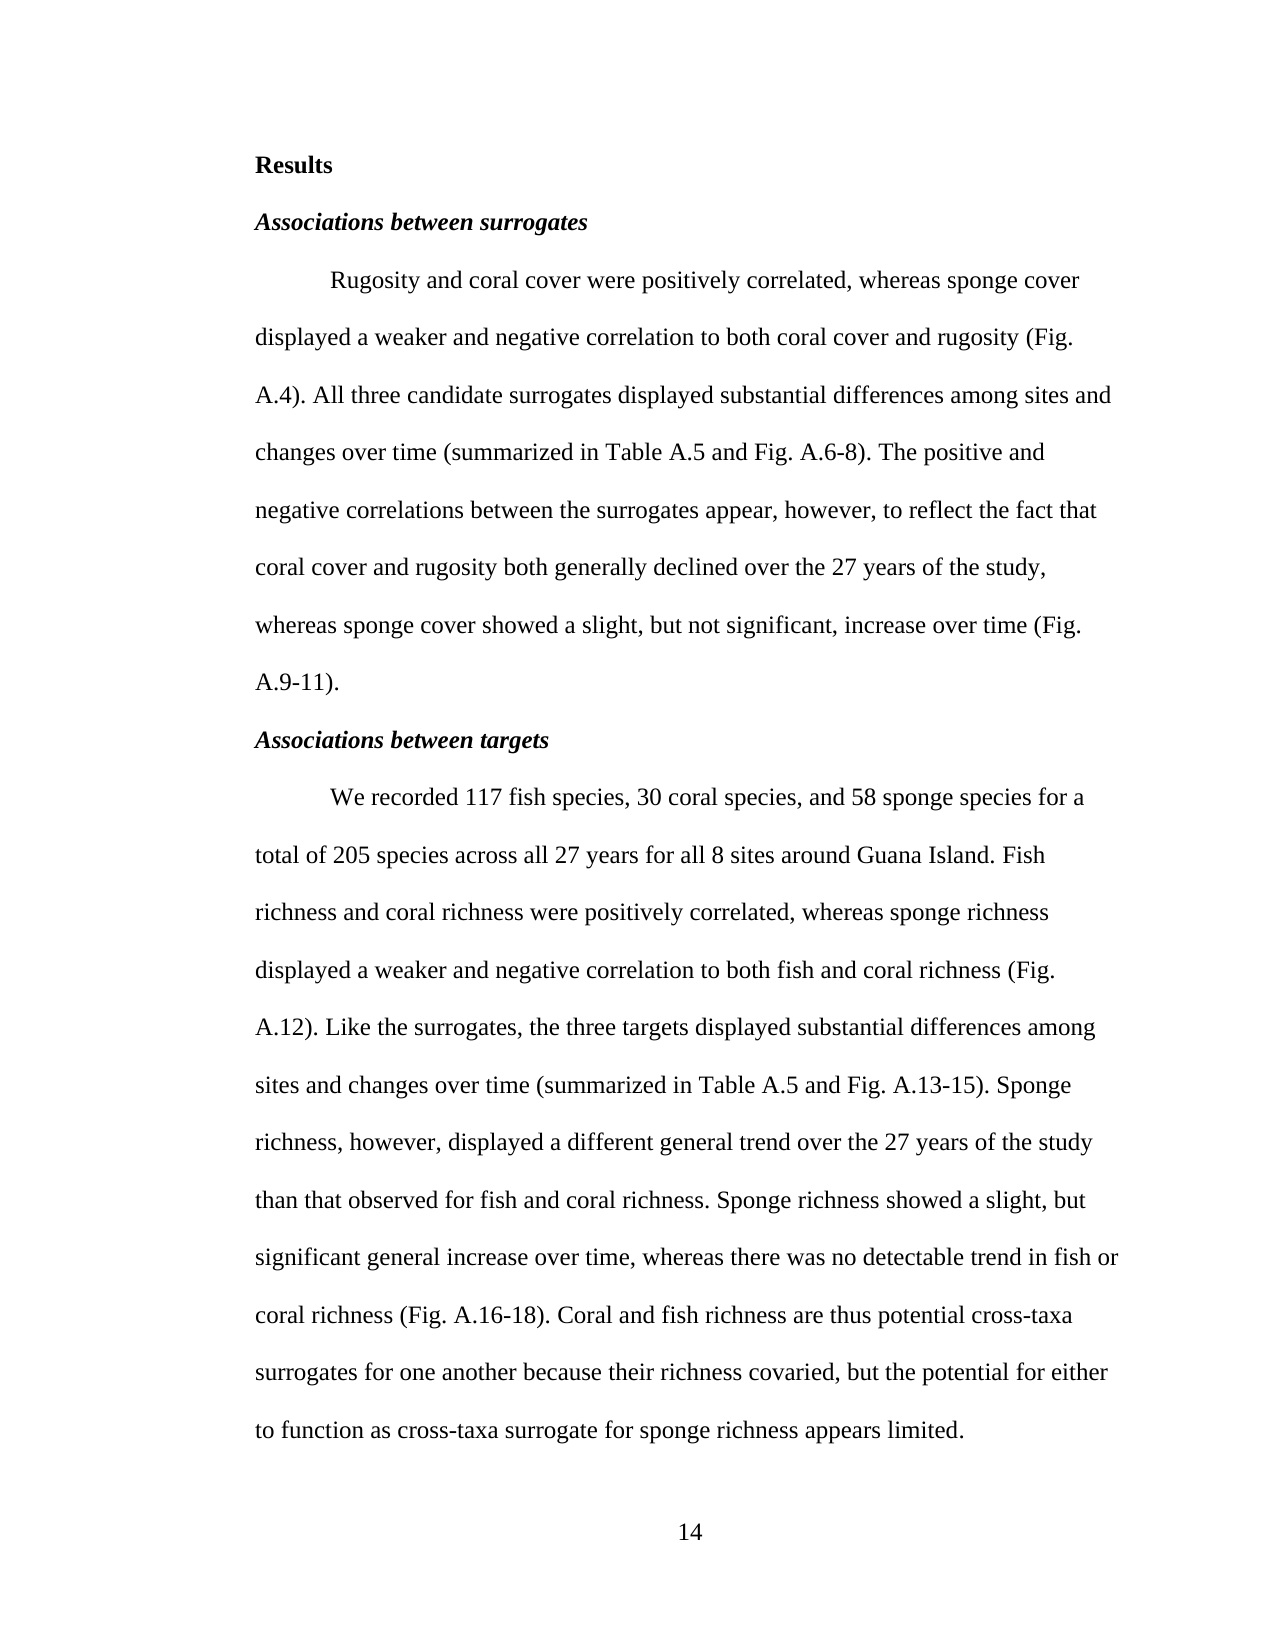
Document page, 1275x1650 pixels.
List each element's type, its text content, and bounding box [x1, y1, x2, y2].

subtitle Results [255, 150, 1125, 179]
text We recorded 117 fish species, 30 coral species, and 58 sponge species for a total of 205 species across all 27 years for all 8 sites around Guana Island. Fish richness and coral richness were positively correlated, whereas sponge richness displayed a weaker and negative correlation to both fish and coral richness (Fig. A.12). Like the surrogates, the three targets displayed substantial differences among sites and changes over time (summarized in Table A.5 and Fig. A.13-15). Sponge richness, however, displayed a different general trend over the 27 years of the study than that observed for fish and coral richness. Sponge richness showed a slight, but significant general increase over time, whereas there was no detectable trend in fish or coral richness (Fig. A.16-18). Coral and fish richness are thus potential cross-taxa surrogates for one another because their richness covaried, but the potential for either to function as cross-taxa surrogate for sponge richness appears limited. [255, 782, 1125, 1444]
text Rugosity and coral cover were positively correlated, whereas sponge cover displayed a weaker and negative correlation to both coral cover and rugosity (Fig. A.4). All three candidate surrogates displayed substantial differences among sites and changes over time (summarized in Table A.5 and Fig. A.6-8). The positive and negative correlations between the surrogates appear, however, to reflect the fact that coral cover and rugosity both generally declined over the 27 years of the study, whereas sponge cover showed a slight, but not significant, increase over time (Fig. A.9-11). [255, 265, 1125, 696]
subtitle Associations between surrogates [255, 207, 1125, 236]
subtitle Associations between targets [255, 725, 1125, 754]
